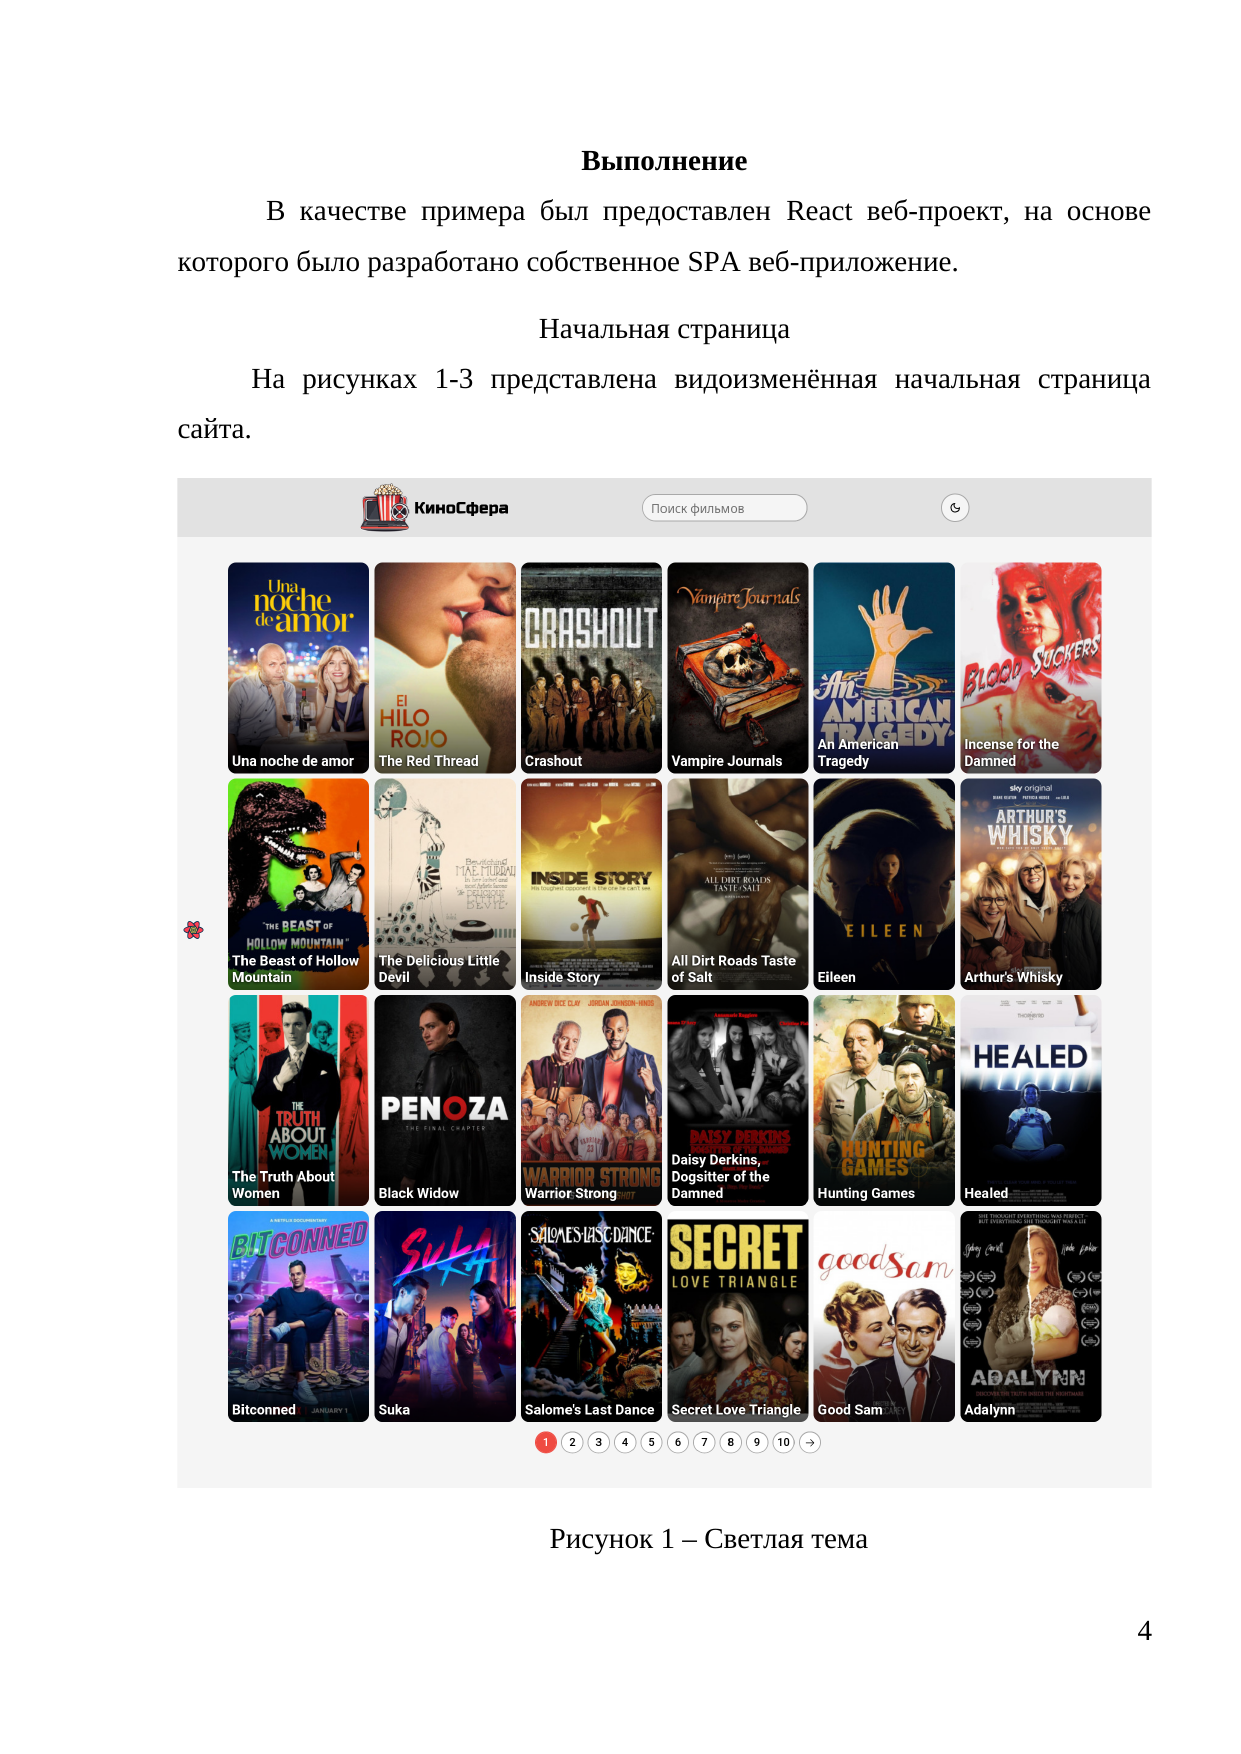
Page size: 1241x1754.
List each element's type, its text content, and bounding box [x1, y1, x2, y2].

subtitle Начальная страница [177, 311, 1152, 344]
text На рисунках 1-3 представлена видоизменённая начальная страница сайта. [177, 361, 1152, 445]
text В качестве примера был предоставлен React веб-проект, на основе которого было разработано собственное SPA веб-приложение. [177, 193, 1152, 277]
text Рисунок 1 – Светлая тема [177, 1521, 1152, 1554]
picture [177, 478, 1152, 1488]
subtitle Выполнение [177, 143, 1152, 177]
